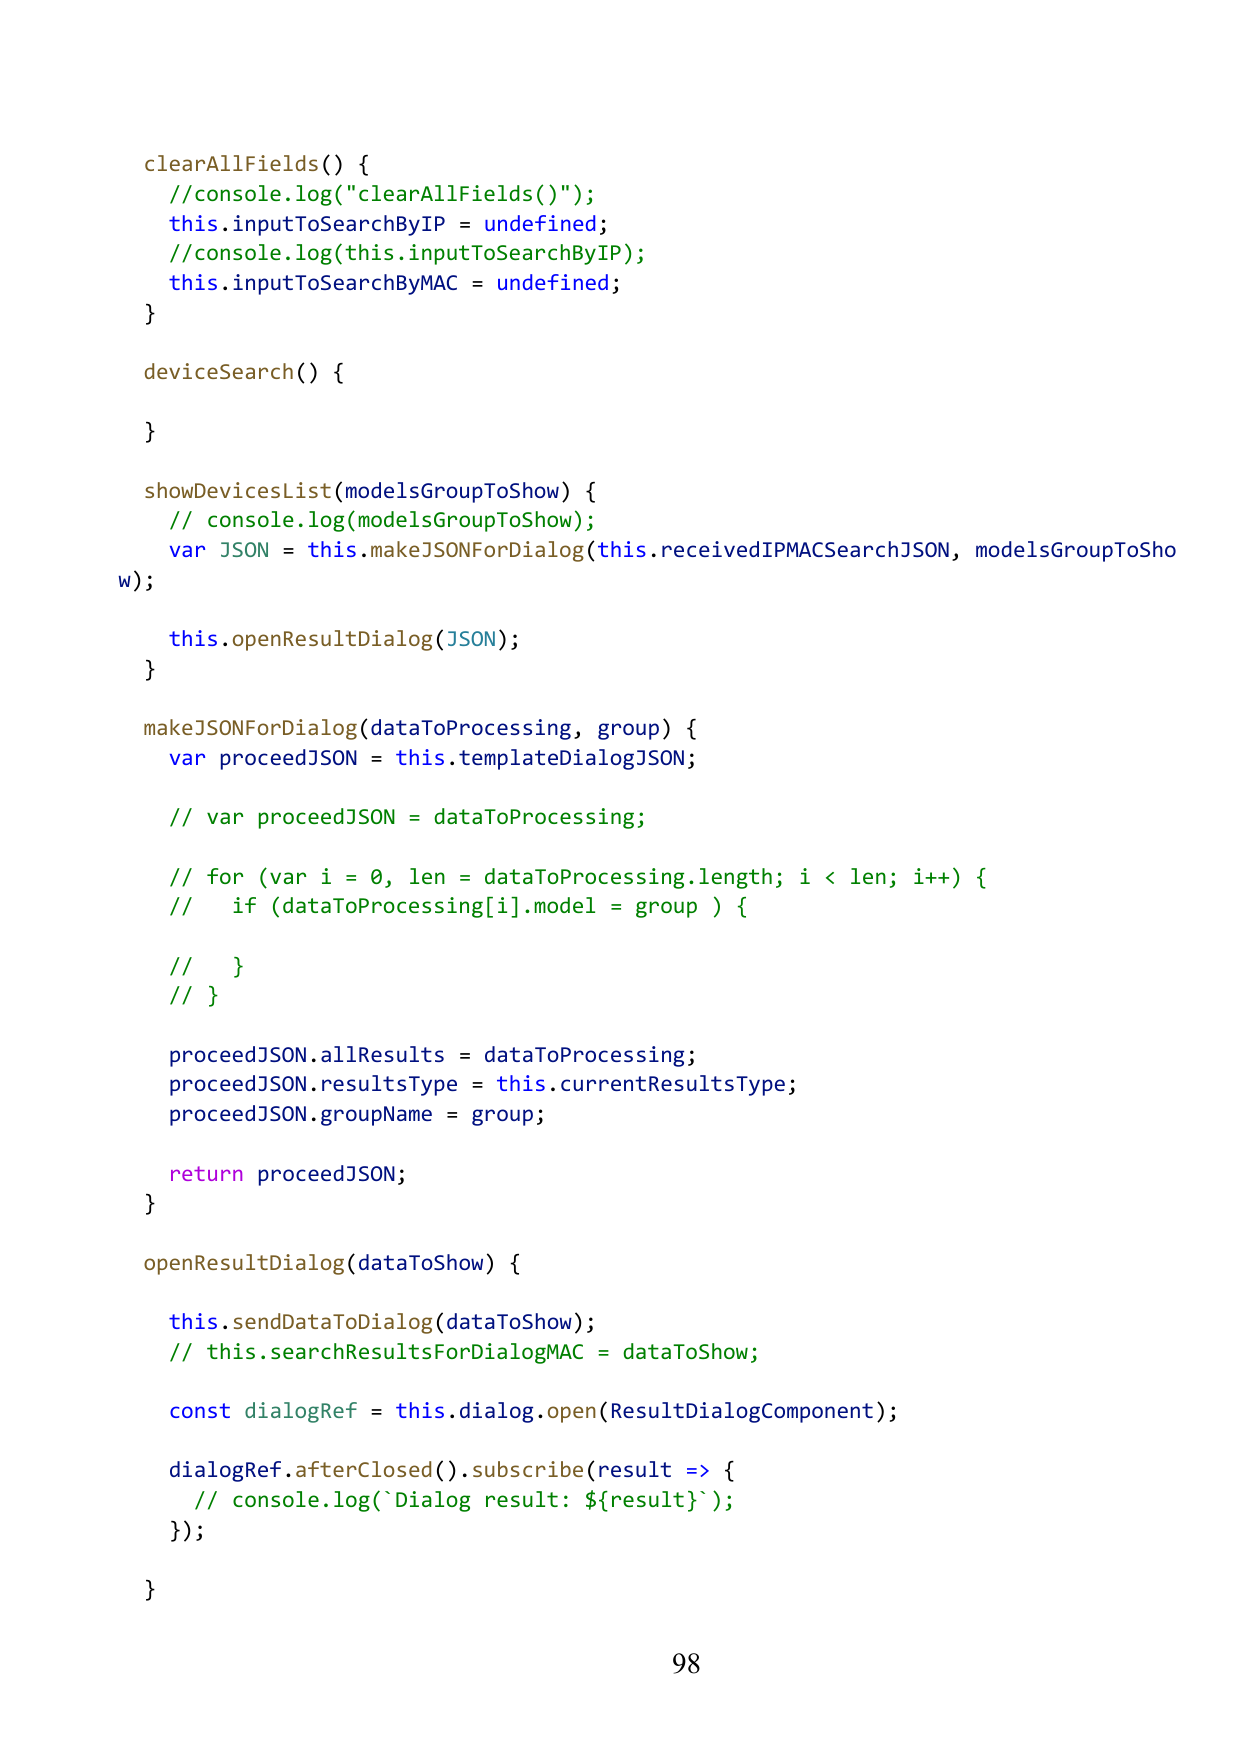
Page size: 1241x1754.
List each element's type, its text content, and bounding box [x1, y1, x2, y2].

text // var proceedJSON = dataToProcessing; [118, 801, 1181, 831]
text var proceedJSON = this.templateDialogJSON; [118, 742, 1181, 771]
text } [118, 296, 1181, 326]
text deviceSearch() { [118, 356, 1181, 385]
text } [118, 1573, 1181, 1602]
text this.inputToSearchByMAC = undefined; [118, 267, 1181, 296]
text var JSON = this.makeJSONForDialog(this.receivedIPMACSearchJSON, modelsGroupToShow); [118, 534, 1181, 593]
text // } [118, 949, 1181, 979]
text // console.log(modelsGroupToShow); [118, 504, 1181, 534]
text //console.log("clearAllFields()"); [118, 177, 1181, 207]
text proceedJSON.resultsType = this.currentResultsType; [118, 1068, 1181, 1098]
text return proceedJSON; [118, 1157, 1181, 1187]
text clearAllFields() { [118, 148, 1181, 177]
text } [118, 652, 1181, 682]
text proceedJSON.groupName = group; [118, 1098, 1181, 1127]
text } [118, 1187, 1181, 1217]
text dialogRef.afterClosed().subscribe(result => { [118, 1454, 1181, 1484]
text this.openResultDialog(JSON); [118, 623, 1181, 652]
text } [118, 415, 1181, 445]
text // console.log(`Dialog result: ${result}`); [118, 1484, 1181, 1513]
text this.sendDataToDialog(dataToShow); [118, 1306, 1181, 1335]
text showDevicesList(modelsGroupToShow) { [118, 474, 1181, 504]
text // } [118, 979, 1181, 1009]
text //console.log(this.inputToSearchByIP); [118, 237, 1181, 267]
text const dialogRef = this.dialog.open(ResultDialogComponent); [118, 1395, 1181, 1424]
text this.inputToSearchByIP = undefined; [118, 207, 1181, 237]
text // if (dataToProcessing[i].model = group ) { [118, 890, 1181, 920]
text proceedJSON.allResults = dataToProcessing; [118, 1038, 1181, 1068]
text makeJSONForDialog(dataToProcessing, group) { [118, 712, 1181, 742]
text // this.searchResultsForDialogMAC = dataToShow; [118, 1335, 1181, 1365]
text }); [118, 1513, 1181, 1543]
text openResultDialog(dataToShow) { [118, 1246, 1181, 1276]
text // for (var i = 0, len = dataToProcessing.length; i < len; i++) { [118, 860, 1181, 890]
